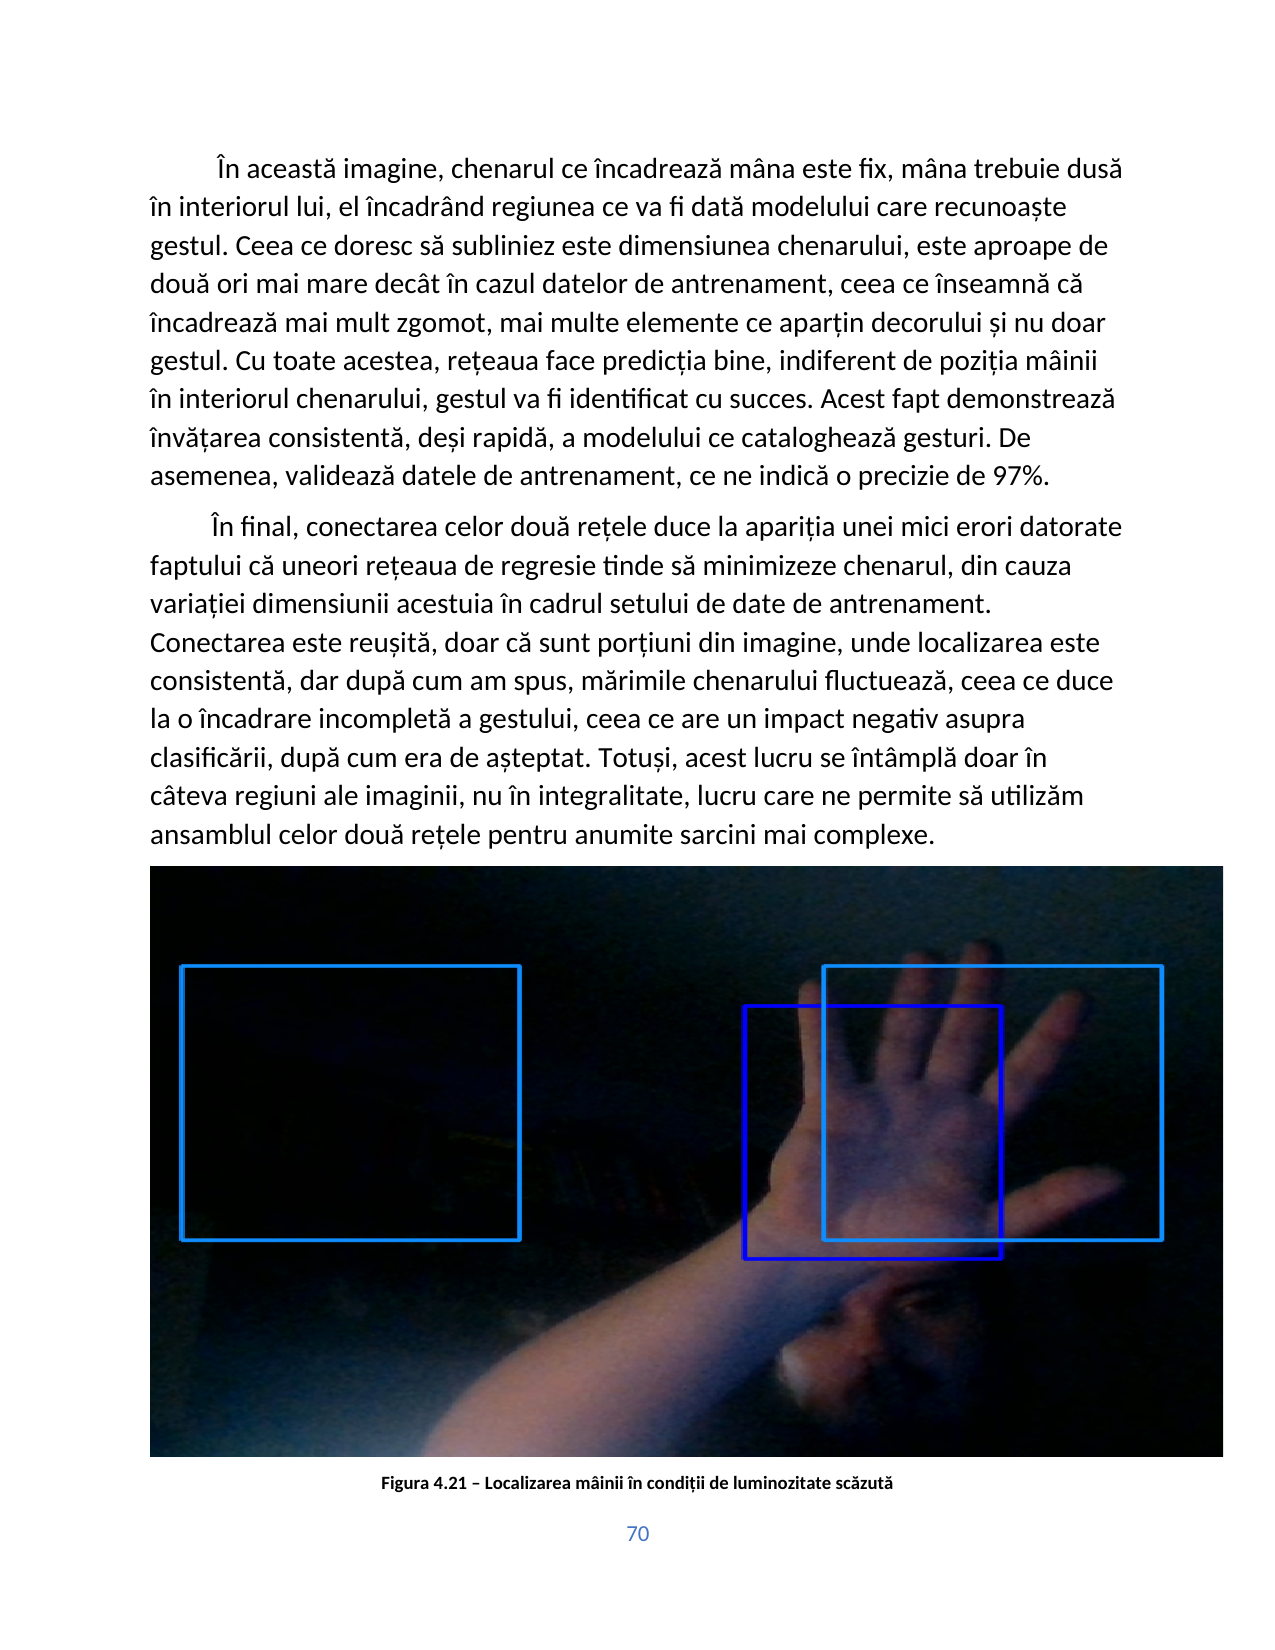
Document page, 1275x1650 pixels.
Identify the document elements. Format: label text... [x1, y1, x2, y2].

picture [150, 866, 1224, 1457]
text Figura 4.21 – Localizarea mâinii în condiții de luminozitate scăzută [150, 1472, 1125, 1494]
text În această imagine, chenarul ce încadrează mâna este fix, mâna trebuie dusă în interiorul lui, el încadrând regiunea ce va fi dată modelului care recunoaște gestul. Ceea ce doresc să subliniez este dimensiunea chenarului, este aproape de două ori mai mare decât în cazul datelor de antrenament, ceea ce înseamnă că încadrează mai mult zgomot, mai multe elemente ce aparțin decorului și nu doar gestul. Cu toate acestea, rețeaua face predicția bine, indiferent de poziția mâinii în interiorul chenarului, gestul va fi identificat cu succes. Acest fapt demonstrează învățarea consistentă, deși rapidă, a modelului ce cataloghează gesturi. De asemenea, validează datele de antrenament, ce ne indică o precizie de 97%. [150, 150, 1125, 493]
text În final, conectarea celor două rețele duce la apariția unei mici erori datorate faptului că uneori rețeaua de regresie tinde să minimizeze chenarul, din cauza variației dimensiunii acestuia în cadrul setului de date de antrenament. Conectarea este reușită, doar că sunt porțiuni din imagine, unde localizarea este consistentă, dar după cum am spus, mărimile chenarului fluctuează, ceea ce duce la o încadrare incompletă a gestului, ceea ce are un impact negativ asupra clasificării, după cum era de așteptat. Totuși, acest lucru se întâmplă doar în câteva regiuni ale imaginii, nu în integralitate, lucru care ne permite să utilizăm ansamblul celor două rețele pentru anumite sarcini mai complexe. [150, 508, 1125, 852]
